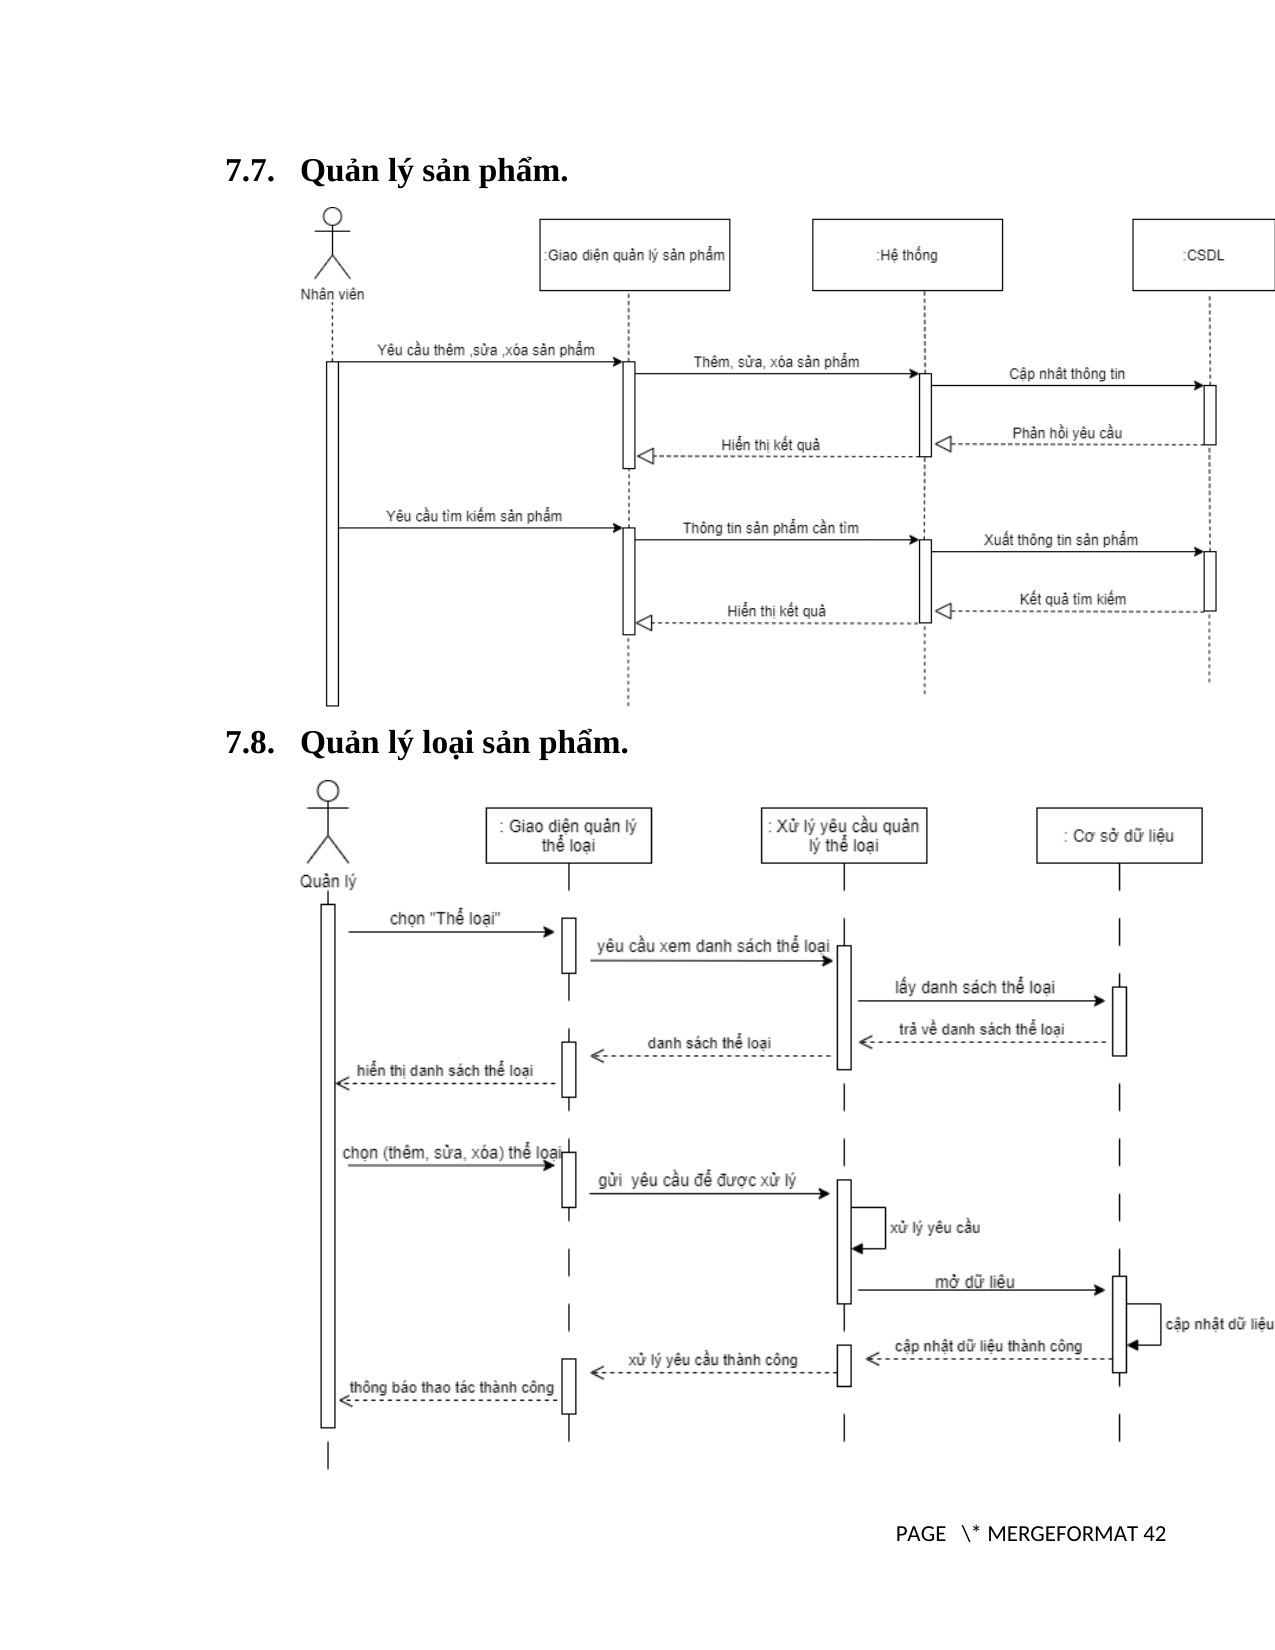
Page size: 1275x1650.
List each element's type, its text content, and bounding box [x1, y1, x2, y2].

picture [300, 780, 1275, 1470]
list Quản lý sản phẩm. [225, 150, 1167, 188]
list Quản lý loại sản phẩm. [225, 723, 1167, 761]
picture [300, 207, 1275, 709]
